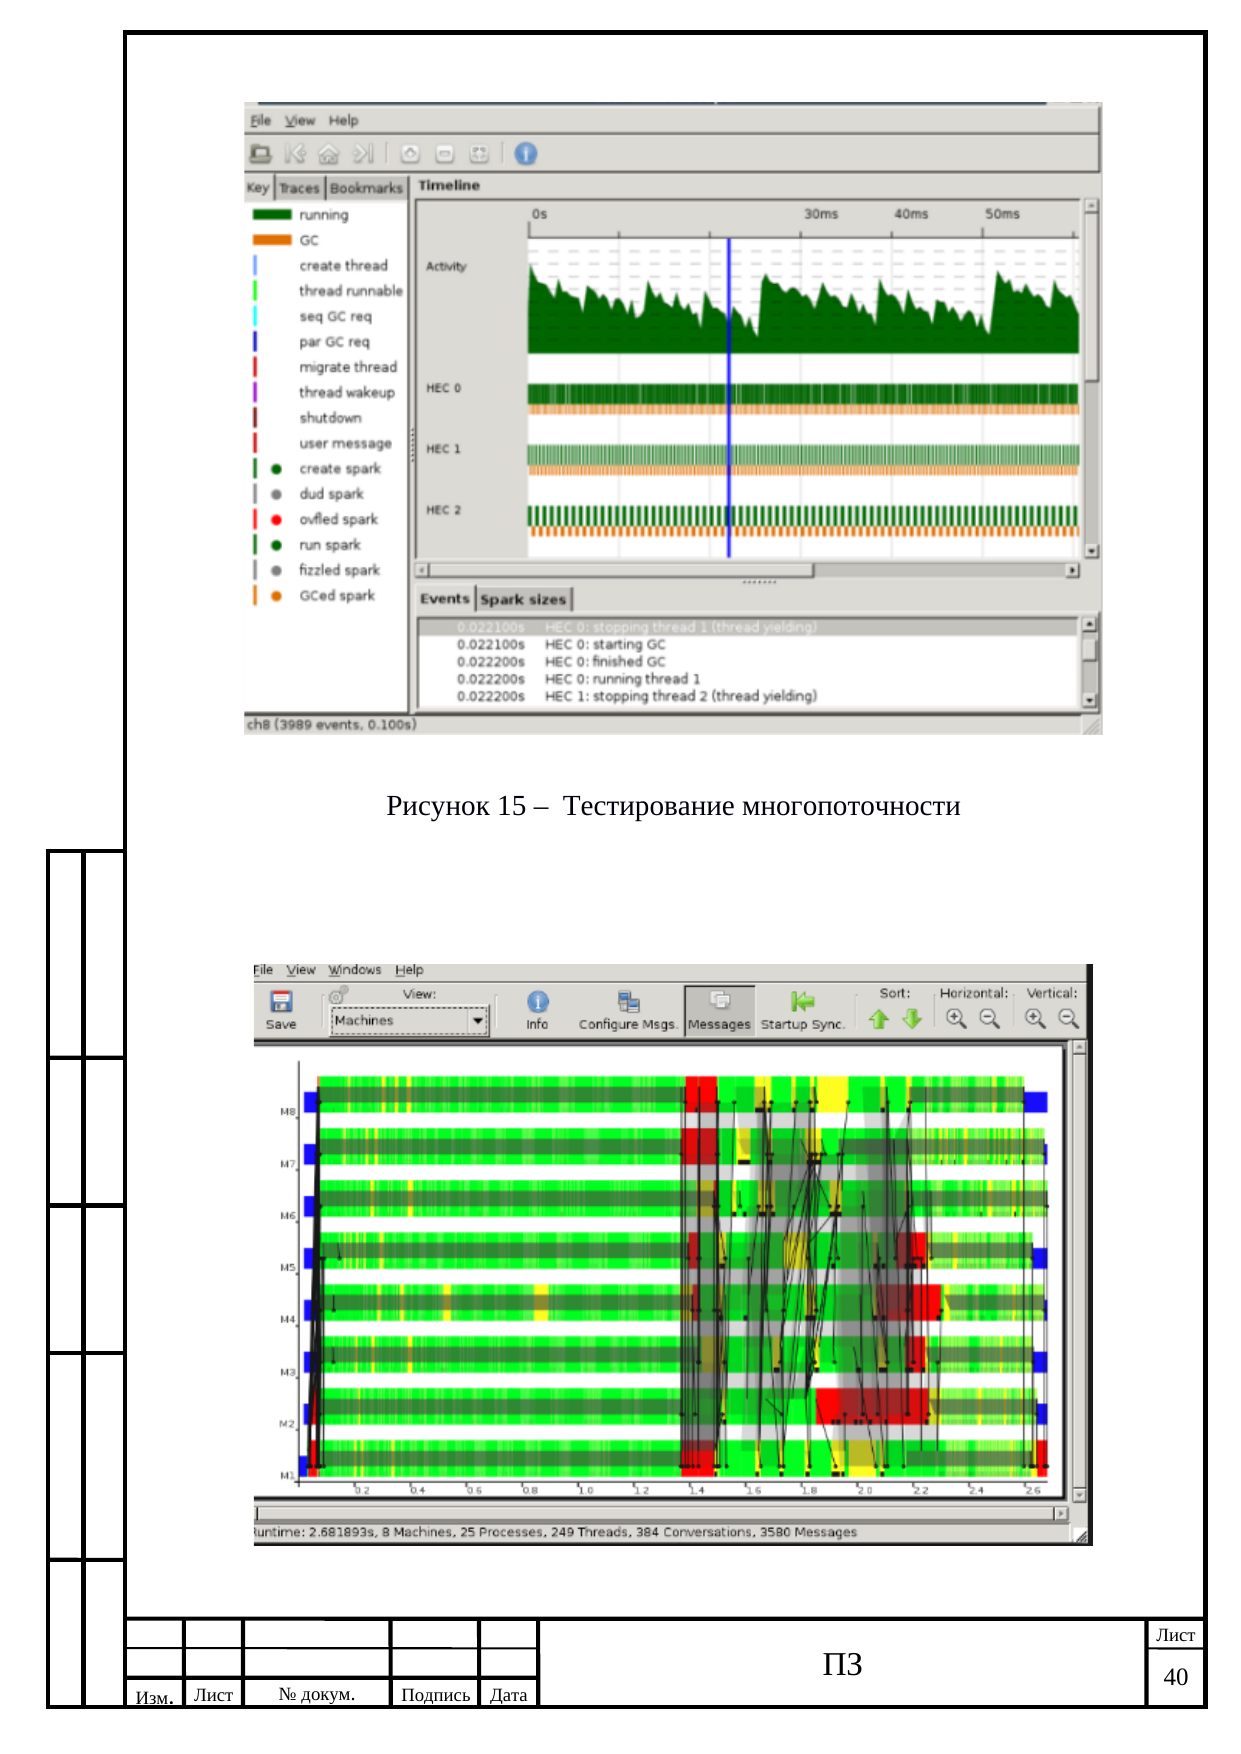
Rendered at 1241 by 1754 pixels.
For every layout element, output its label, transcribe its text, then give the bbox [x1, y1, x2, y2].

picture [244, 102, 1103, 735]
picture [253, 964, 1093, 1546]
text Рисунок 15 – Тестирование многопоточности [157, 788, 1190, 822]
